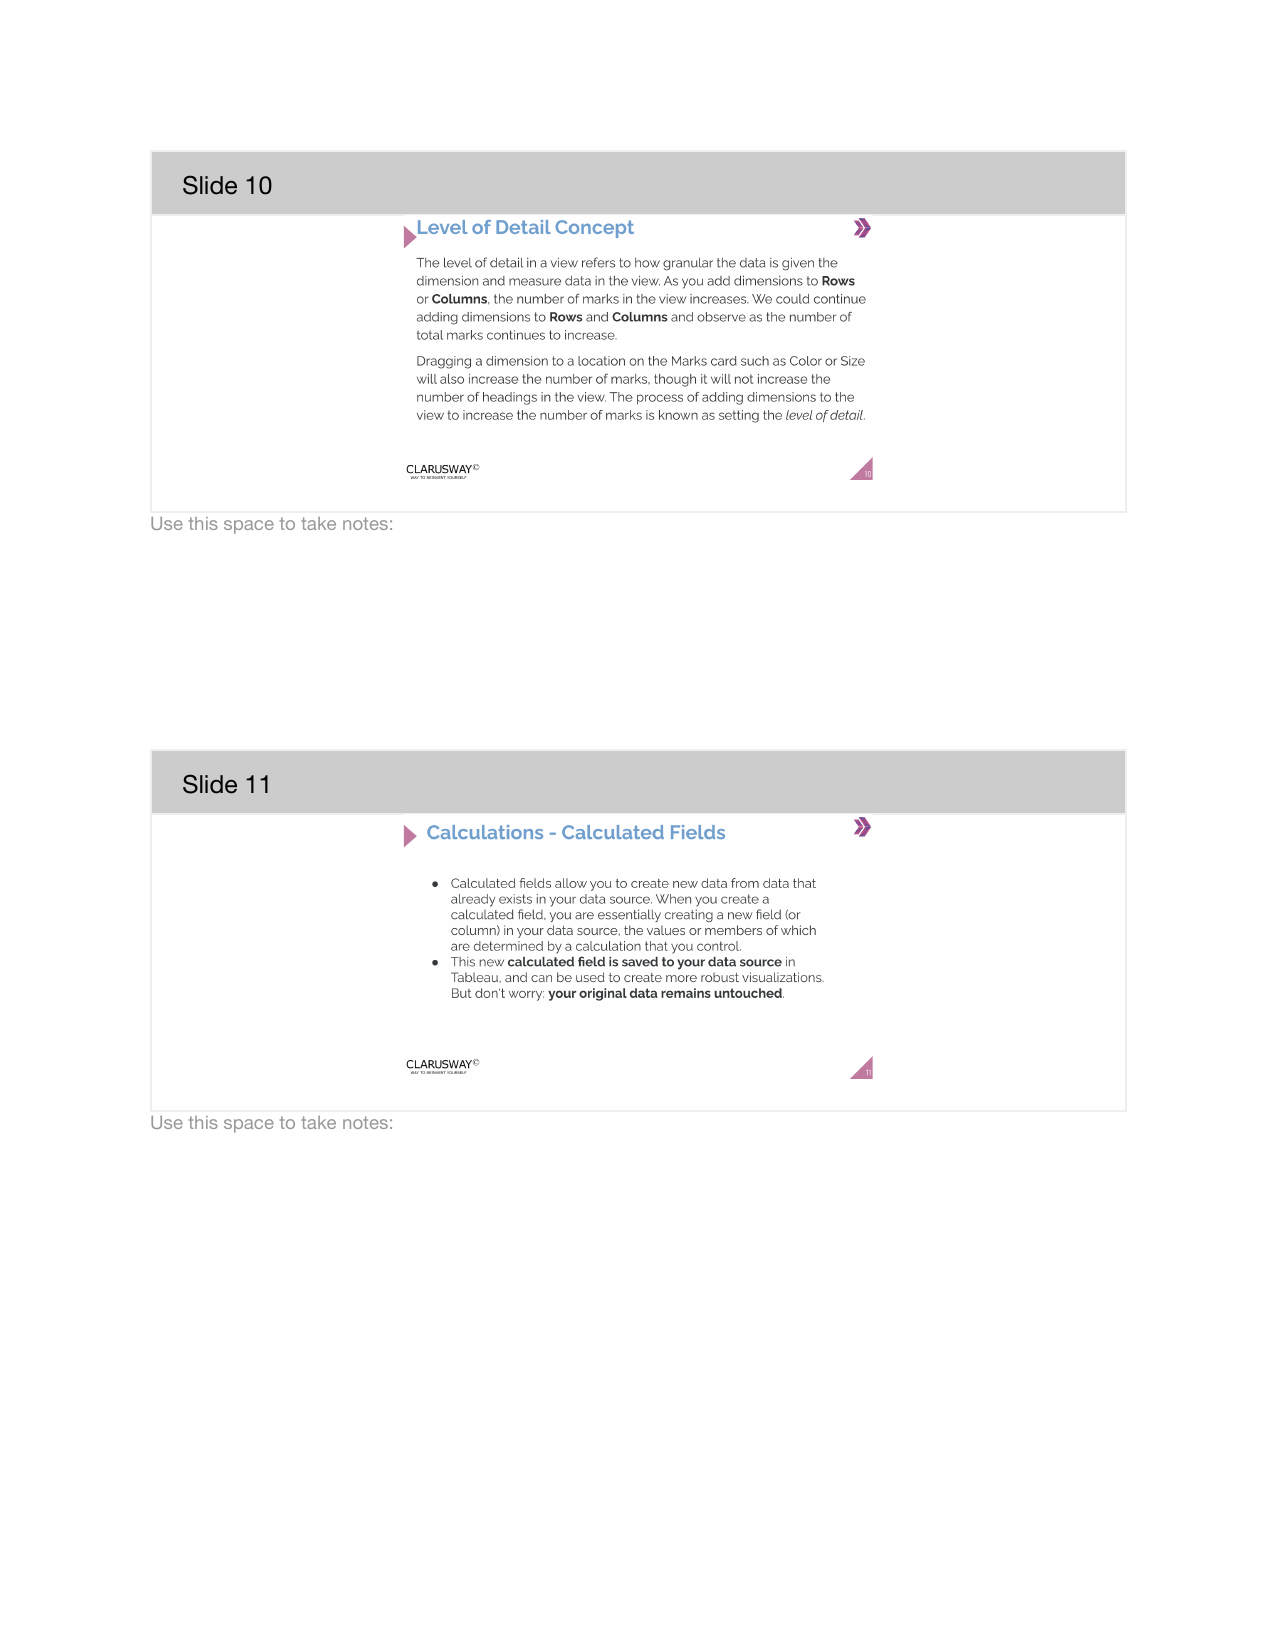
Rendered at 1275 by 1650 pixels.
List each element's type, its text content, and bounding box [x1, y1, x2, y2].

text Use this space to take notes: [150, 1112, 1125, 1135]
table_header Slide 10 [152, 152, 1125, 214]
table_cell [152, 216, 1125, 511]
picture [403, 814, 873, 1079]
text Use this space to take notes: [150, 513, 1125, 536]
table_header Slide 11 [152, 751, 1125, 813]
picture [403, 215, 873, 480]
table_cell [152, 815, 1125, 1110]
